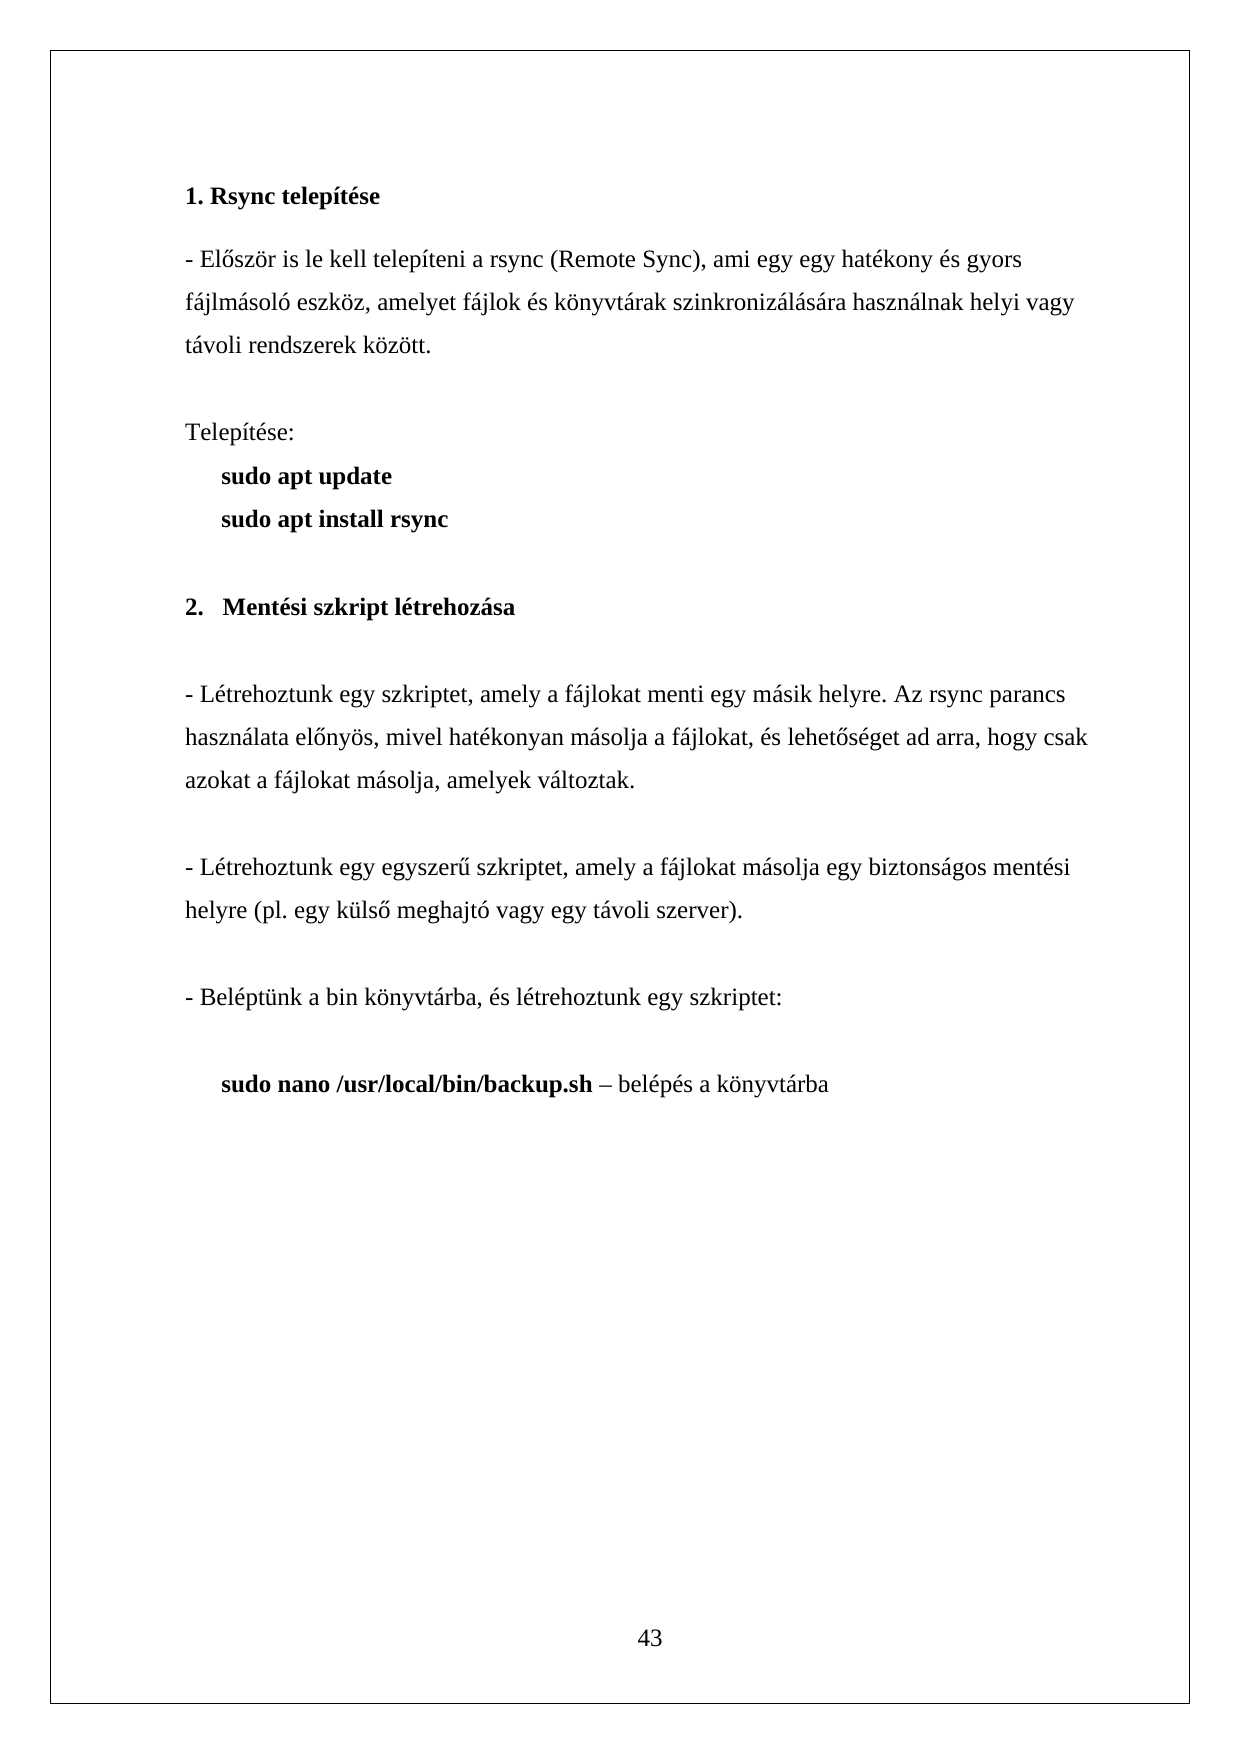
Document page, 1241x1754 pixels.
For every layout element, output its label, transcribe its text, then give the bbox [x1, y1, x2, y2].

text sudo nano /usr/local/bin/backup.sh – belépés a könyvtárba [147, 1069, 1093, 1098]
text - Létrehoztunk egy szkriptet, amely a fájlokat menti egy másik helyre. Az rsync parancs használata előnyös, mivel hatékonyan másolja a fájlokat, és lehetőséget ad arra, hogy csak azokat a fájlokat másolja, amelyek változtak. [185, 679, 1093, 794]
text 1. Rsync telepítése [185, 181, 1093, 210]
text sudo apt update [185, 461, 1093, 490]
text - Létrehoztunk egy egyszerű szkriptet, amely a fájlokat másolja egy biztonságos mentési helyre (pl. egy külső meghajtó vagy egy távoli szerver). [185, 852, 1093, 924]
text sudo apt install rsync [185, 504, 1093, 533]
text - Először is le kell telepíteni a rsync (Remote Sync), ami egy egy hatékony és gyors fájlmásoló eszköz, amelyet fájlok és könyvtárak szinkronizálására használnak helyi vagy távoli rendszerek között. [185, 244, 1093, 359]
list Mentési szkript létrehozása [185, 592, 1093, 620]
text Telepítése: [185, 417, 1093, 446]
text - Beléptünk a bin könyvtárba, és létrehoztunk egy szkriptet: [185, 982, 1093, 1011]
